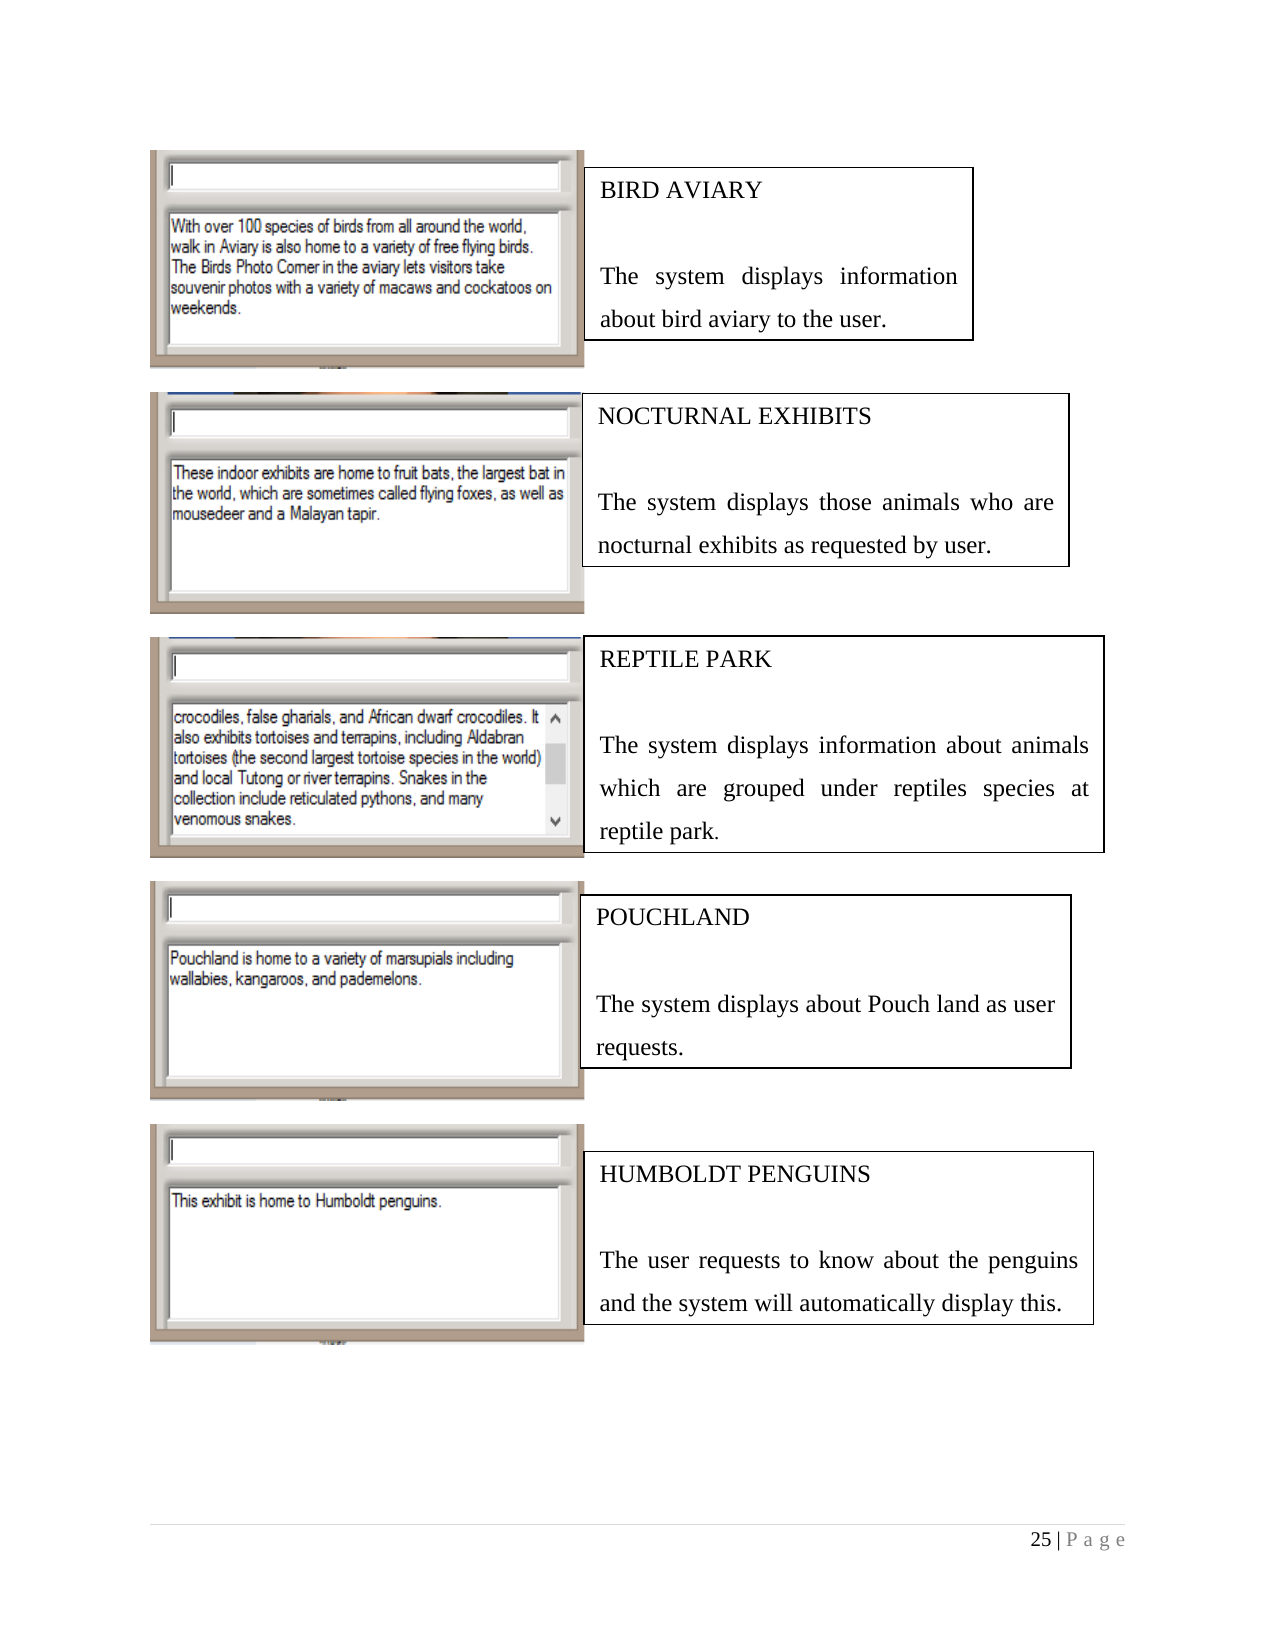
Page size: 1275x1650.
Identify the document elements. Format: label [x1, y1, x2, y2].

picture [150, 150, 585, 369]
picture [150, 392, 585, 614]
picture [150, 881, 585, 1101]
picture [150, 1124, 585, 1345]
picture [150, 637, 585, 858]
